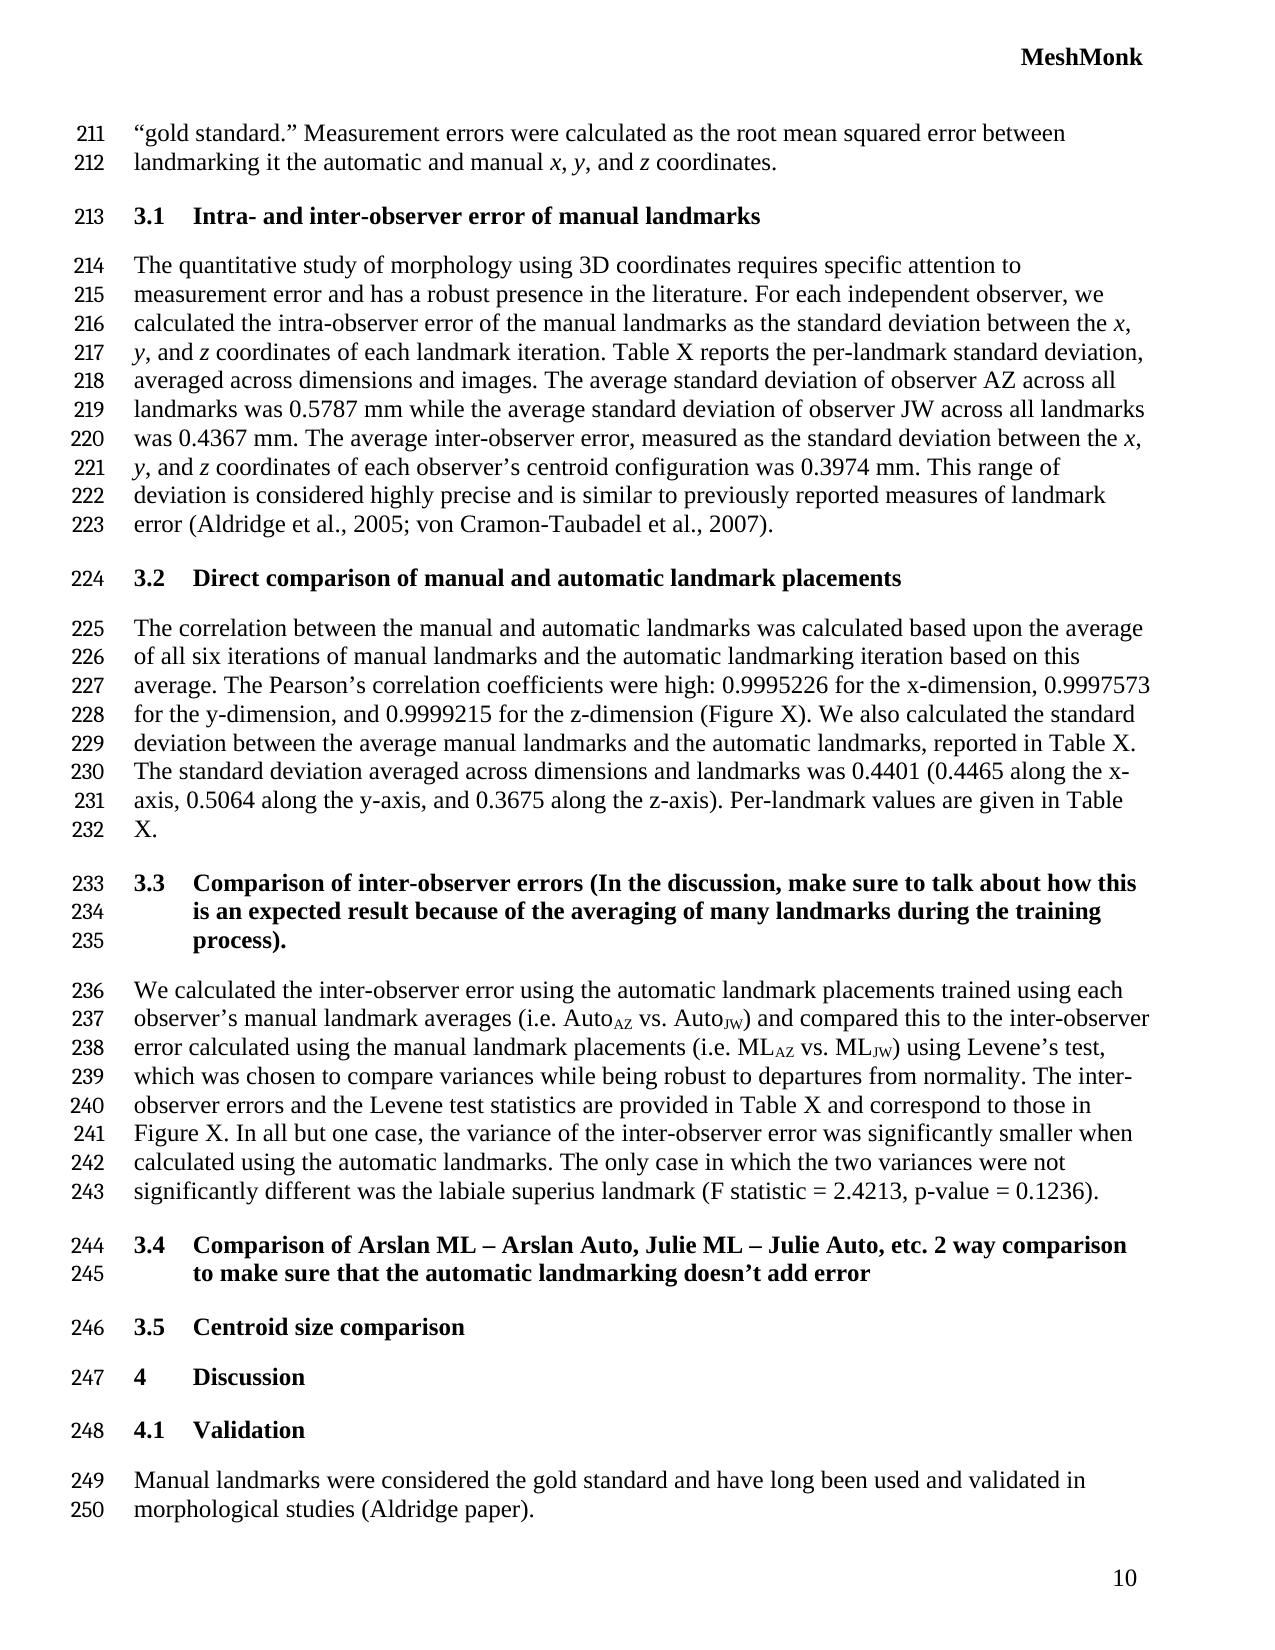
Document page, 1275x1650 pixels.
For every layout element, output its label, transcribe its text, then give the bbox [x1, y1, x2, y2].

list Discussion [133, 1362, 1152, 1391]
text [133, 118, 1152, 176]
subtitle Comparison of inter-observer errors (In the discussion, make sure to talk about how this is an expected result because of the averaging of many landmarks during the training process). [133, 868, 1152, 954]
text The quantitative study of morphology using 3D coordinates requires specific attention to measurement error and has a robust presence in the literature. For each independent observer, we calculated the intra-observer error of the manual landmarks as the standard deviation between the x, y, and z coordinates of each landmark iteration. Table X reports the per-landmark standard deviation, averaged across dimensions and images. The average standard deviation of observer AZ across all landmarks was 0.5787 mm while the average standard deviation of observer JW across all landmarks was 0.4367 mm. The average inter-observer error, measured as the standard deviation between the x, y, and z coordinates of each observer’s centroid configuration was 0.3974 mm. This range of deviation is considered highly precise and is similar to previously reported measures of landmark error (Aldridge et al., 2005; von Cramon-Taubadel et al., 2007). [133, 251, 1152, 538]
subtitle Comparison of Arslan ML – Arslan Auto, Julie ML – Julie Auto, etc. 2 way comparison to make sure that the automatic landmarking doesn’t add error [133, 1230, 1152, 1287]
subtitle Direct comparison of manual and automatic landmark placements [133, 563, 1152, 592]
text Manual landmarks were considered the gold standard and have long been used and validated in morphological studies (Aldridge paper). [133, 1465, 1152, 1523]
subtitle Validation [133, 1416, 1152, 1444]
text The correlation between the manual and automatic landmarks was calculated based upon the average of all six iterations of manual landmarks and the automatic landmarking iteration based on this average. The Pearson’s correlation coefficients were high: 0.9995226 for the x-dimension, 0.9997573 for the y-dimension, and 0.9999215 for the z-dimension (Figure X). We also calculated the standard deviation between the average manual landmarks and the automatic landmarks, reported in Table X. The standard deviation averaged across dimensions and landmarks was 0.4401 (0.4465 along the x-axis, 0.5064 along the y-axis, and 0.3675 along the z-axis). Per-landmark values are given in Table X. [133, 613, 1152, 843]
subtitle Intra- and inter-observer error of manual landmarks [133, 201, 1152, 230]
text We calculated the inter-observer error using the automatic landmark placements trained using each observer’s manual landmark averages (i.e. AutoAZ vs. AutoJW) and compared this to the inter-observer error calculated using the manual landmark placements (i.e. MLAZ vs. MLJW) using Levene’s test, which was chosen to compare variances while being robust to departures from normality. The inter-observer errors and the Levene test statistics are provided in Table X and correspond to those in Figure X. In all but one case, the variance of the inter-observer error was significantly smaller when calculated using the automatic landmarks. The only case in which the two variances were not significantly different was the labiale superius landmark (F statistic = 2.4213, p-value = 0.1236). [133, 975, 1152, 1205]
subtitle Centroid size comparison [133, 1312, 1152, 1341]
